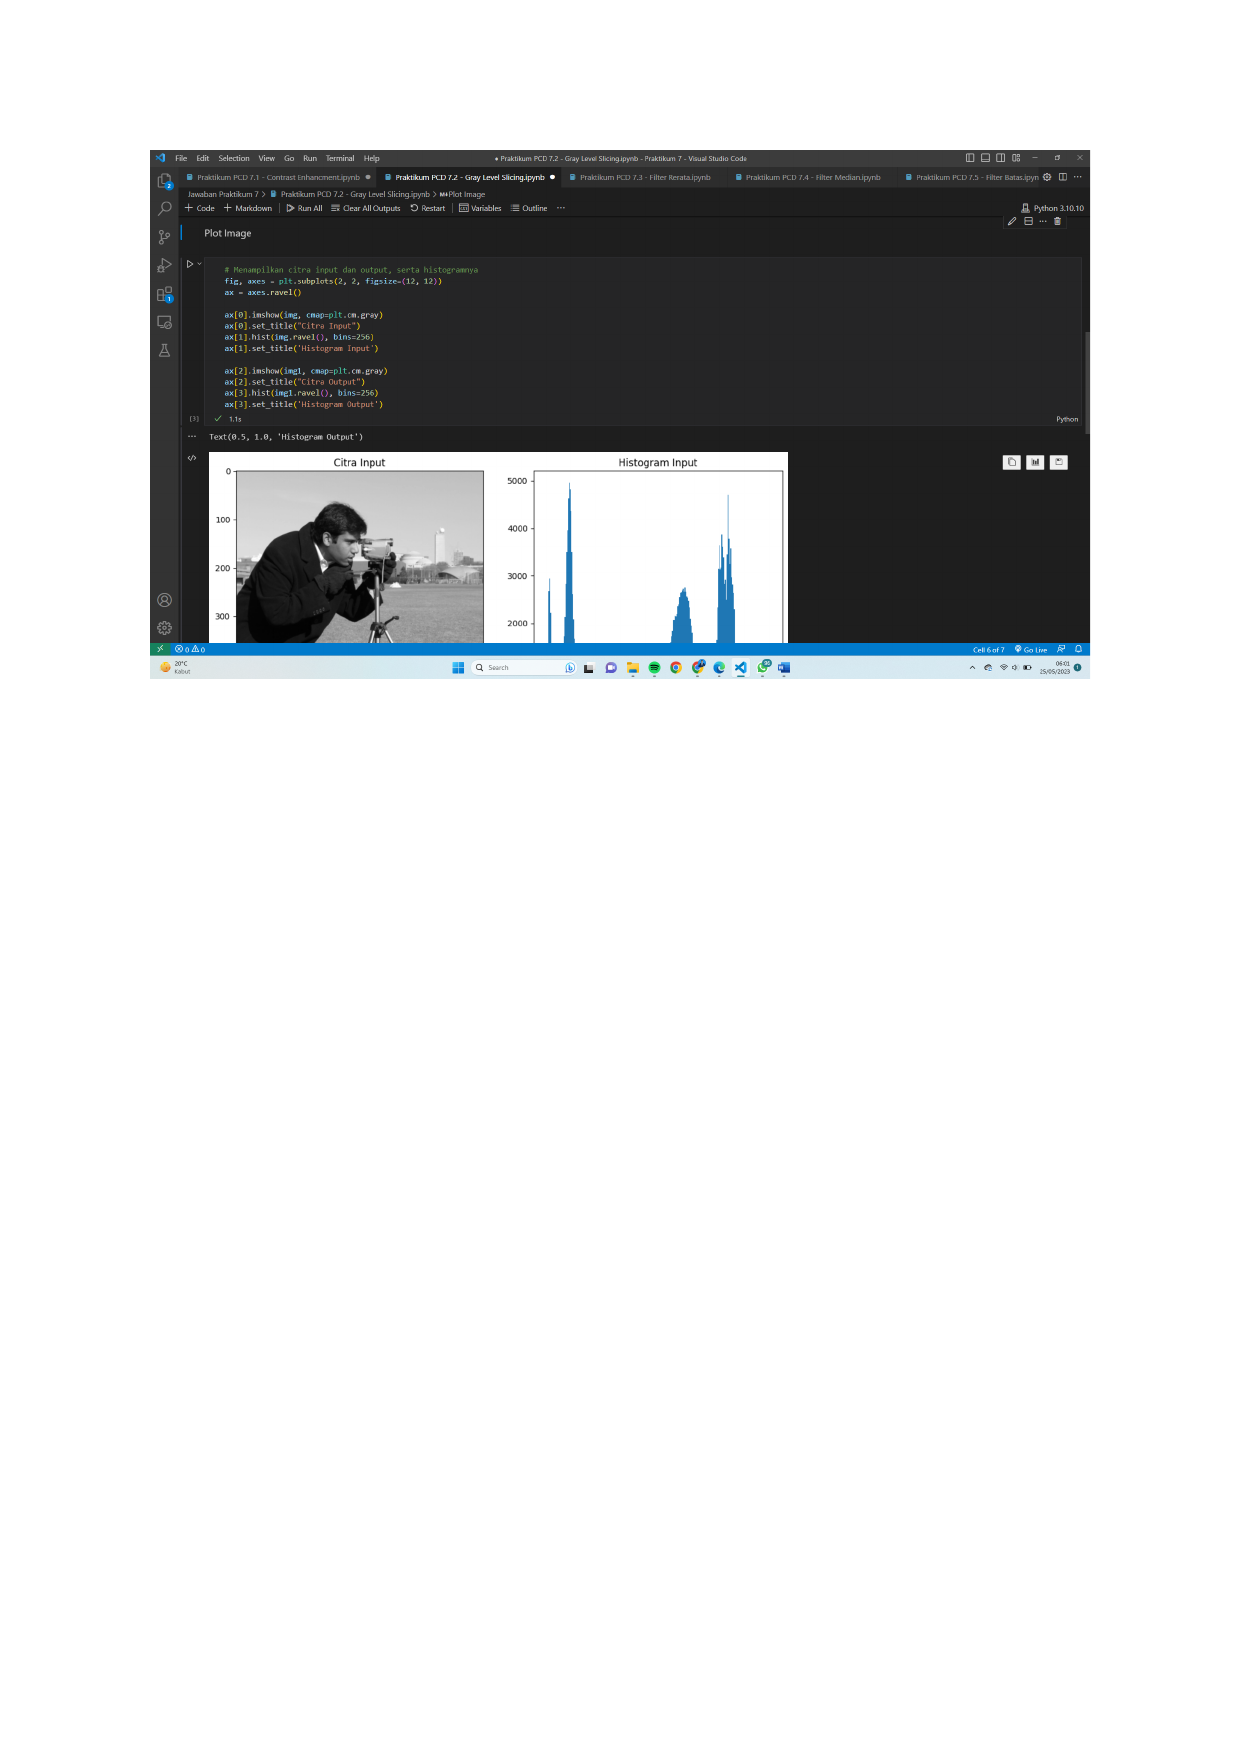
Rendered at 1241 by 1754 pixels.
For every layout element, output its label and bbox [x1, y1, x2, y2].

picture [150, 150, 1091, 679]
